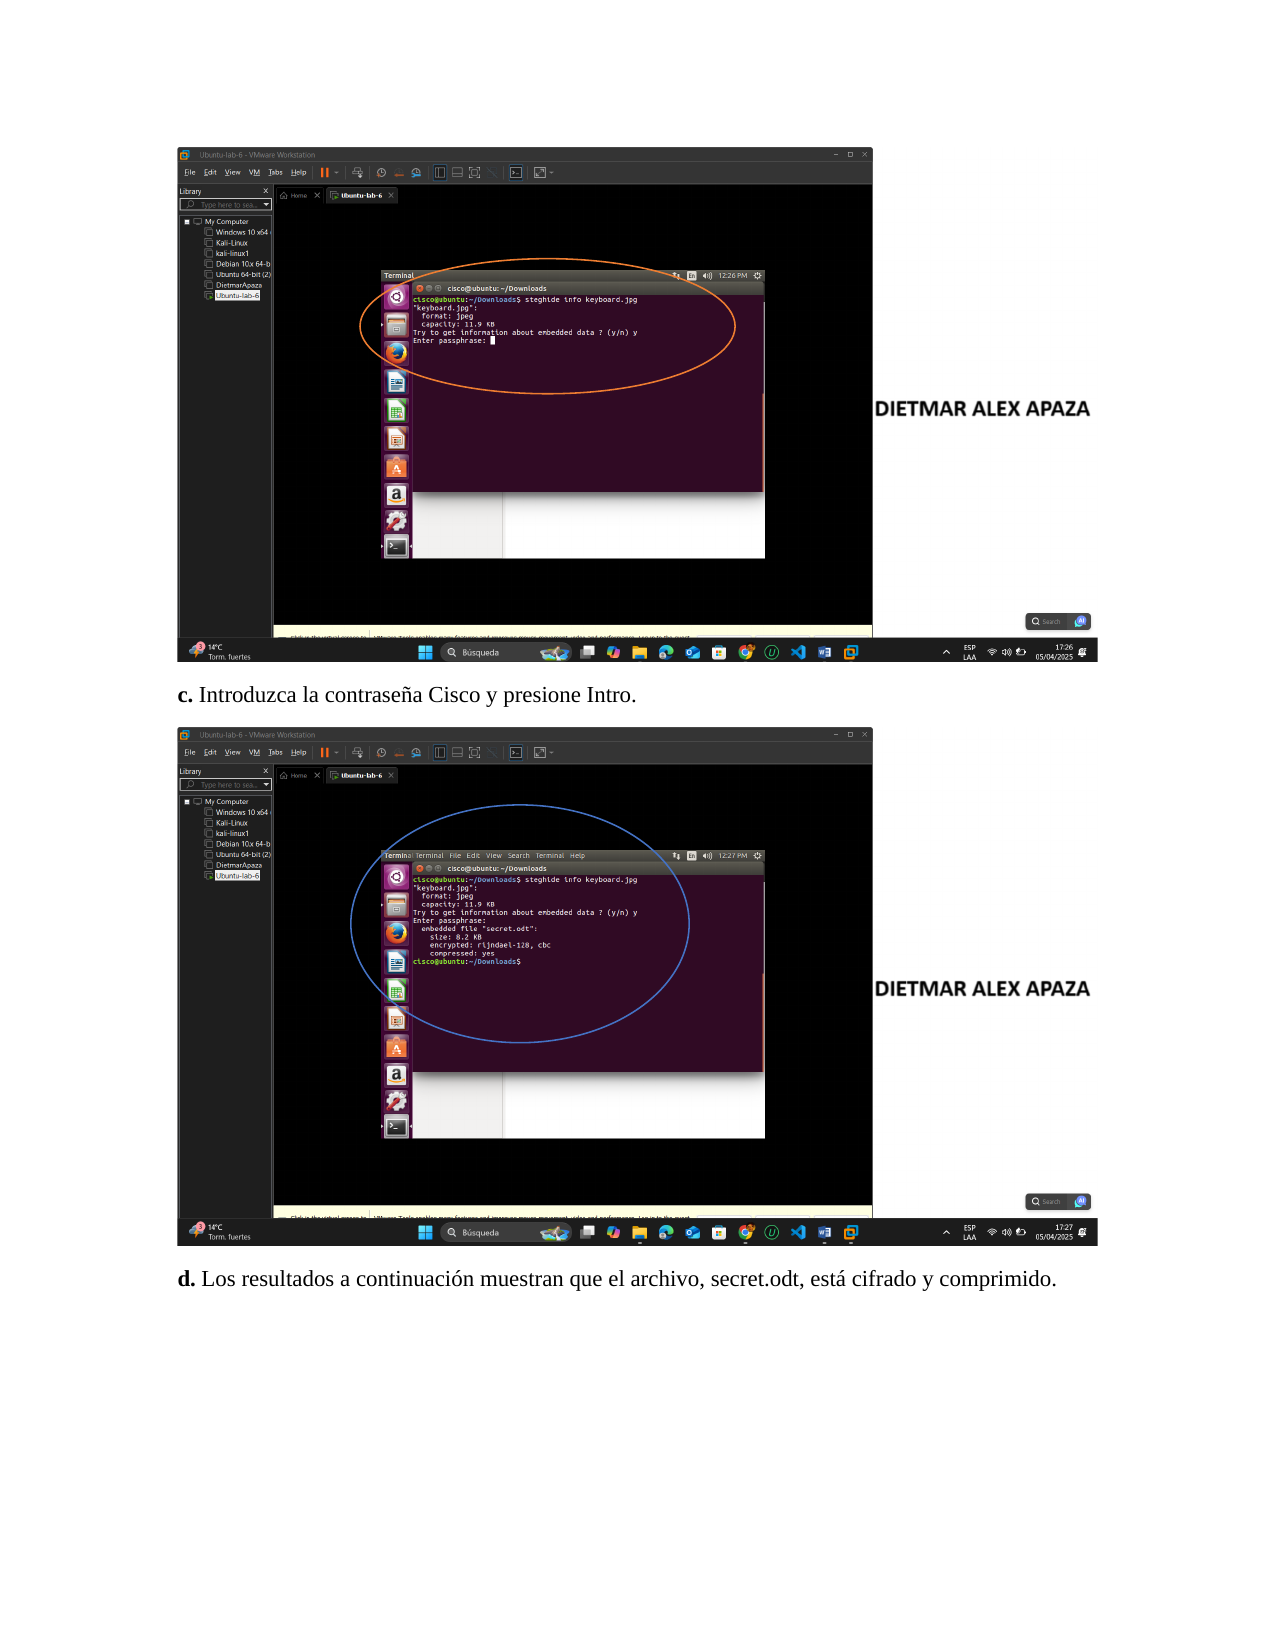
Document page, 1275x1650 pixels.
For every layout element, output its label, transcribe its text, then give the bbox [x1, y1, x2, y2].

picture [177, 727, 1098, 1246]
text d. Los resultados a continuación muestran que el archivo, secret.odt, está cifrado y comprimido. [177, 1265, 1098, 1292]
text c. Introduzca la contraseña Cisco y presione Intro. [177, 681, 1098, 708]
picture [177, 147, 1098, 662]
